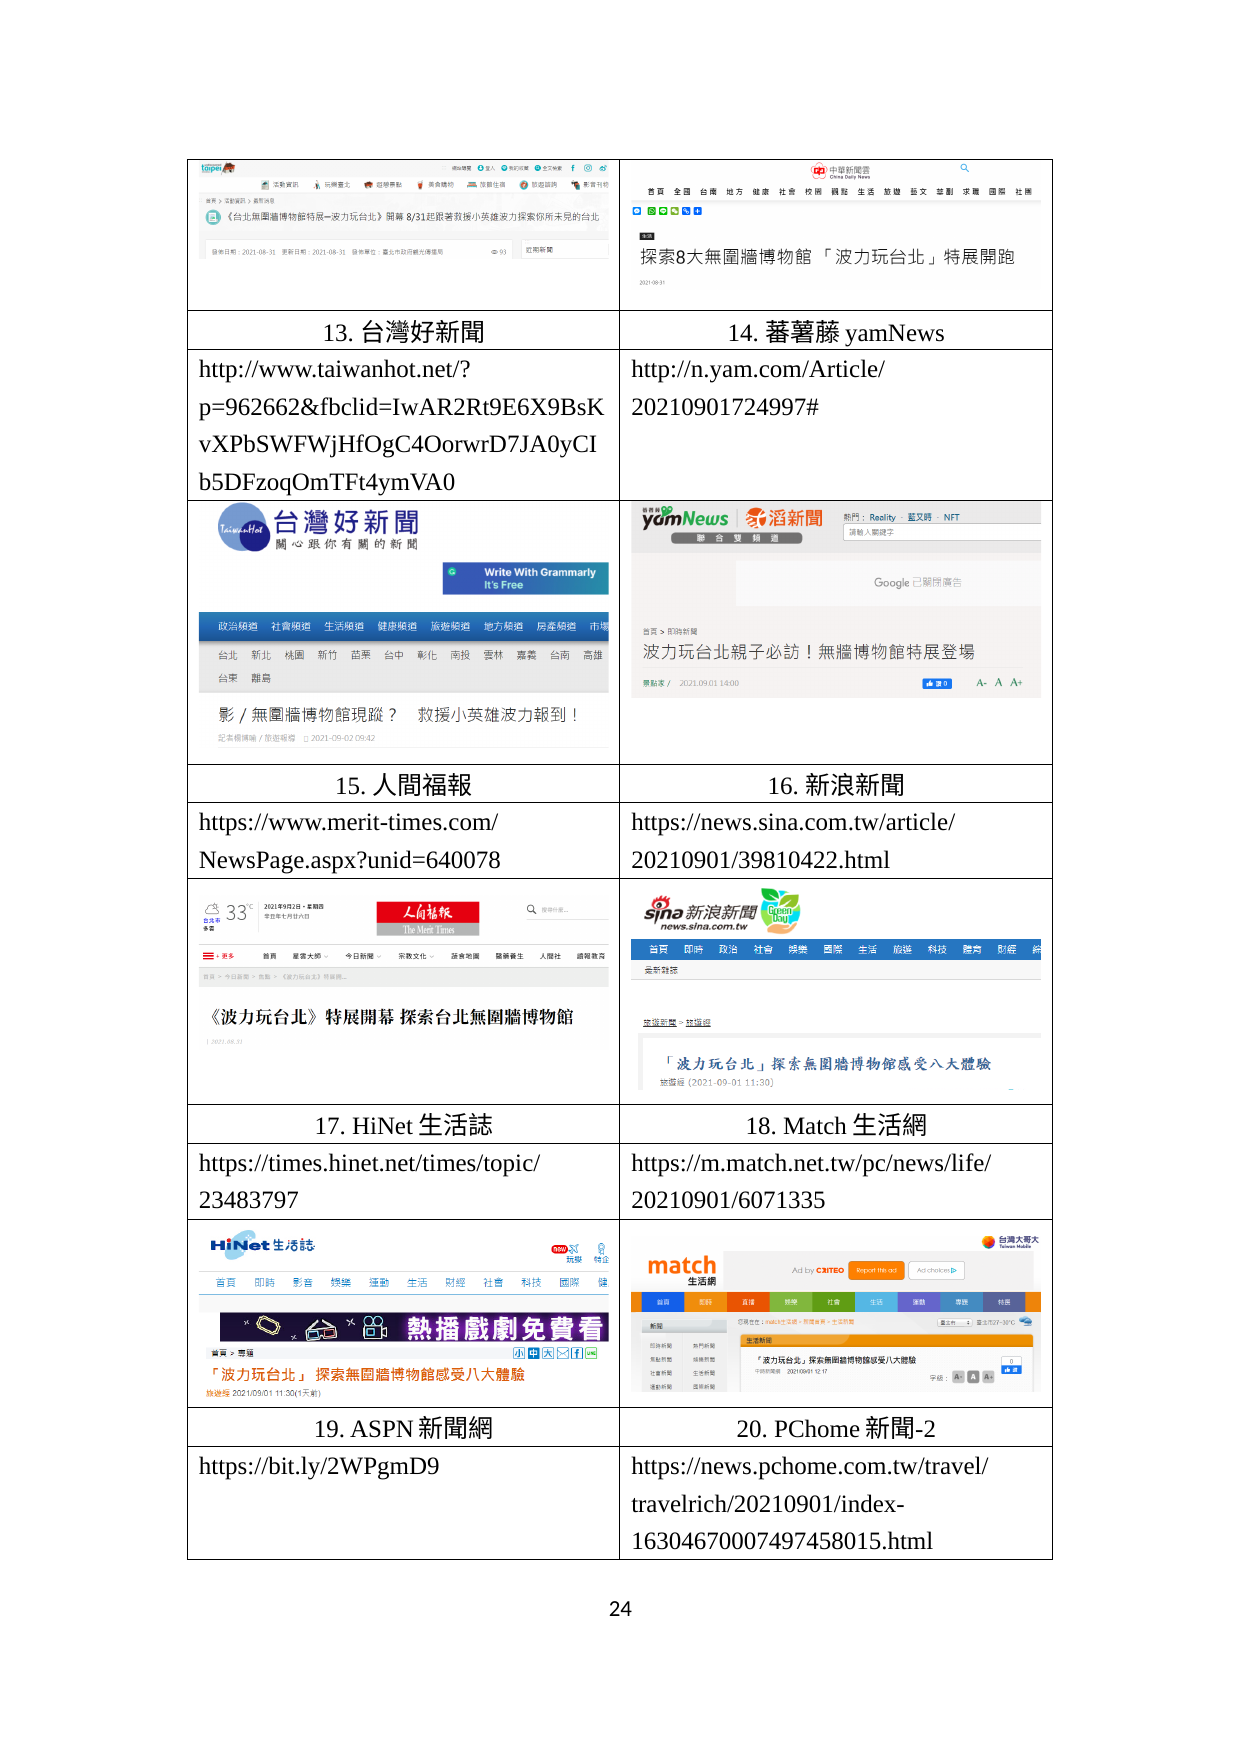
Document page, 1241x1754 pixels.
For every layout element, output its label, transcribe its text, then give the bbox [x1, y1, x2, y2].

picture [198, 1225, 609, 1402]
table_cell [620, 160, 1052, 310]
picture [631, 1006, 1041, 1090]
picture [631, 160, 1041, 290]
picture [198, 160, 609, 259]
table_cell https://times.hinet.net/times/topic/23483797 [188, 1144, 619, 1219]
table_cell 15. 人間福報 [188, 765, 619, 802]
table_cell [620, 1220, 1052, 1407]
table_cell 20. PChome新聞-2 [620, 1408, 1052, 1446]
table_cell https://bit.ly/2WPgmD9 [188, 1447, 619, 1559]
table_cell 17. HiNet生活誌 [188, 1105, 619, 1143]
table_cell [188, 501, 619, 763]
picture [631, 884, 1041, 987]
table_cell 14. 蕃薯藤yamNews [620, 311, 1052, 349]
table_cell [188, 879, 619, 1104]
table_cell [188, 160, 619, 310]
table_cell http://www.taiwanhot.net/?p=962662&fbclid=IwAR2Rt9E6X9BsKvXPbSWFWjHfOgC4OorwrD7JA0yCIb5DFzoqOmTFt4ymVA0 [188, 350, 619, 500]
table_cell https://news.pchome.com.tw/travel/travelrich/20210901/index-16304670007497458015.html [620, 1447, 1052, 1559]
table_cell https://www.merit-times.com/NewsPage.aspx?unid=640078 [188, 803, 619, 878]
picture [198, 895, 609, 1050]
table_cell [620, 879, 1052, 1104]
table_cell [188, 1220, 619, 1407]
table_cell 16. 新浪新聞 [620, 765, 1052, 802]
picture [631, 1236, 1041, 1392]
table_cell 13. 台灣好新聞 [188, 311, 619, 349]
table_cell 19. ASPN新聞網 [188, 1408, 619, 1446]
table_cell http://n.yam.com/Article/20210901724997# [620, 350, 1052, 500]
table_cell https://news.sina.com.tw/article/20210901/39810422.html [620, 803, 1052, 878]
picture [631, 501, 1042, 698]
table_cell 18. Match生活網 [620, 1105, 1052, 1143]
table_cell https://m.match.net.tw/pc/news/life/20210901/6071335 [620, 1144, 1052, 1219]
table_cell [620, 501, 1052, 763]
picture [198, 501, 609, 748]
